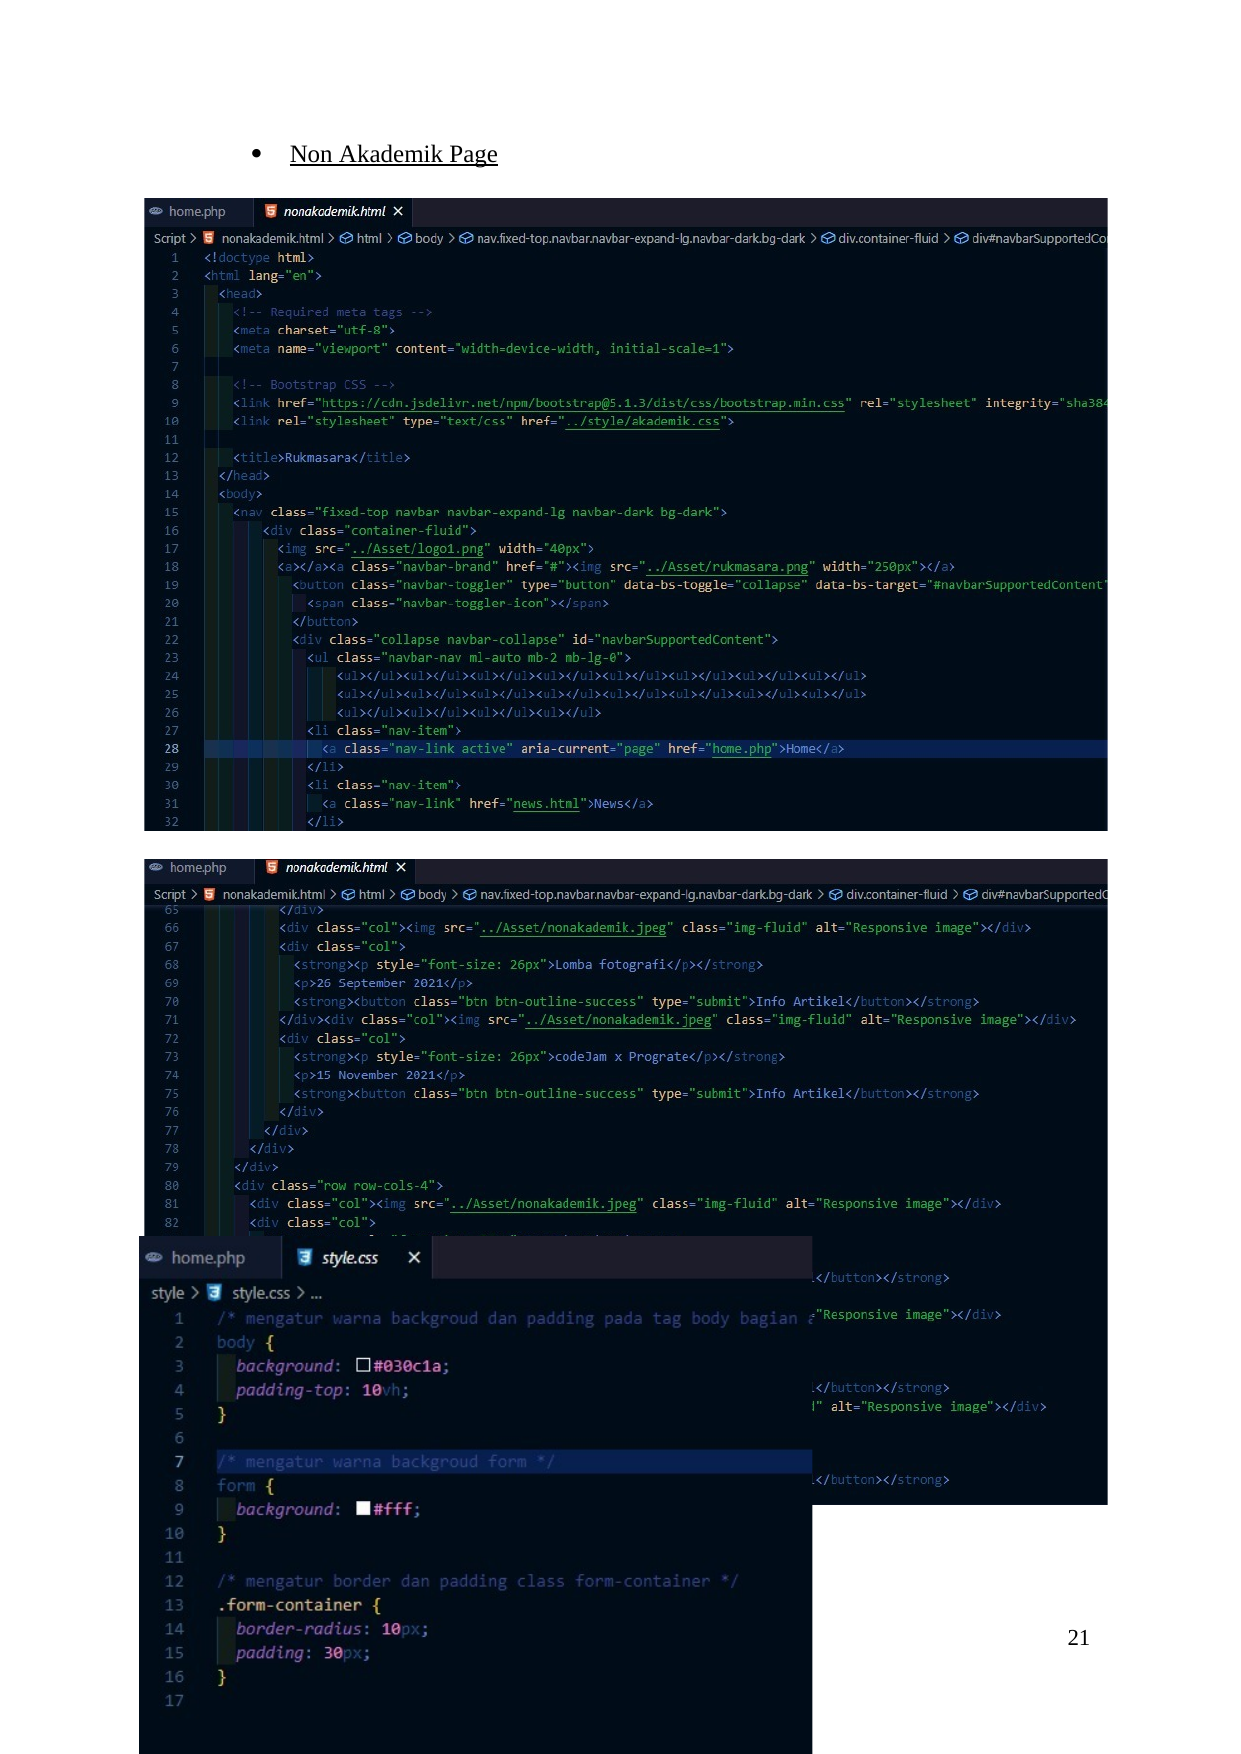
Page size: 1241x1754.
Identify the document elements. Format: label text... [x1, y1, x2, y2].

picture [139, 859, 1108, 1754]
list Non Akademik Page [252, 139, 1103, 168]
picture [144, 198, 1108, 831]
